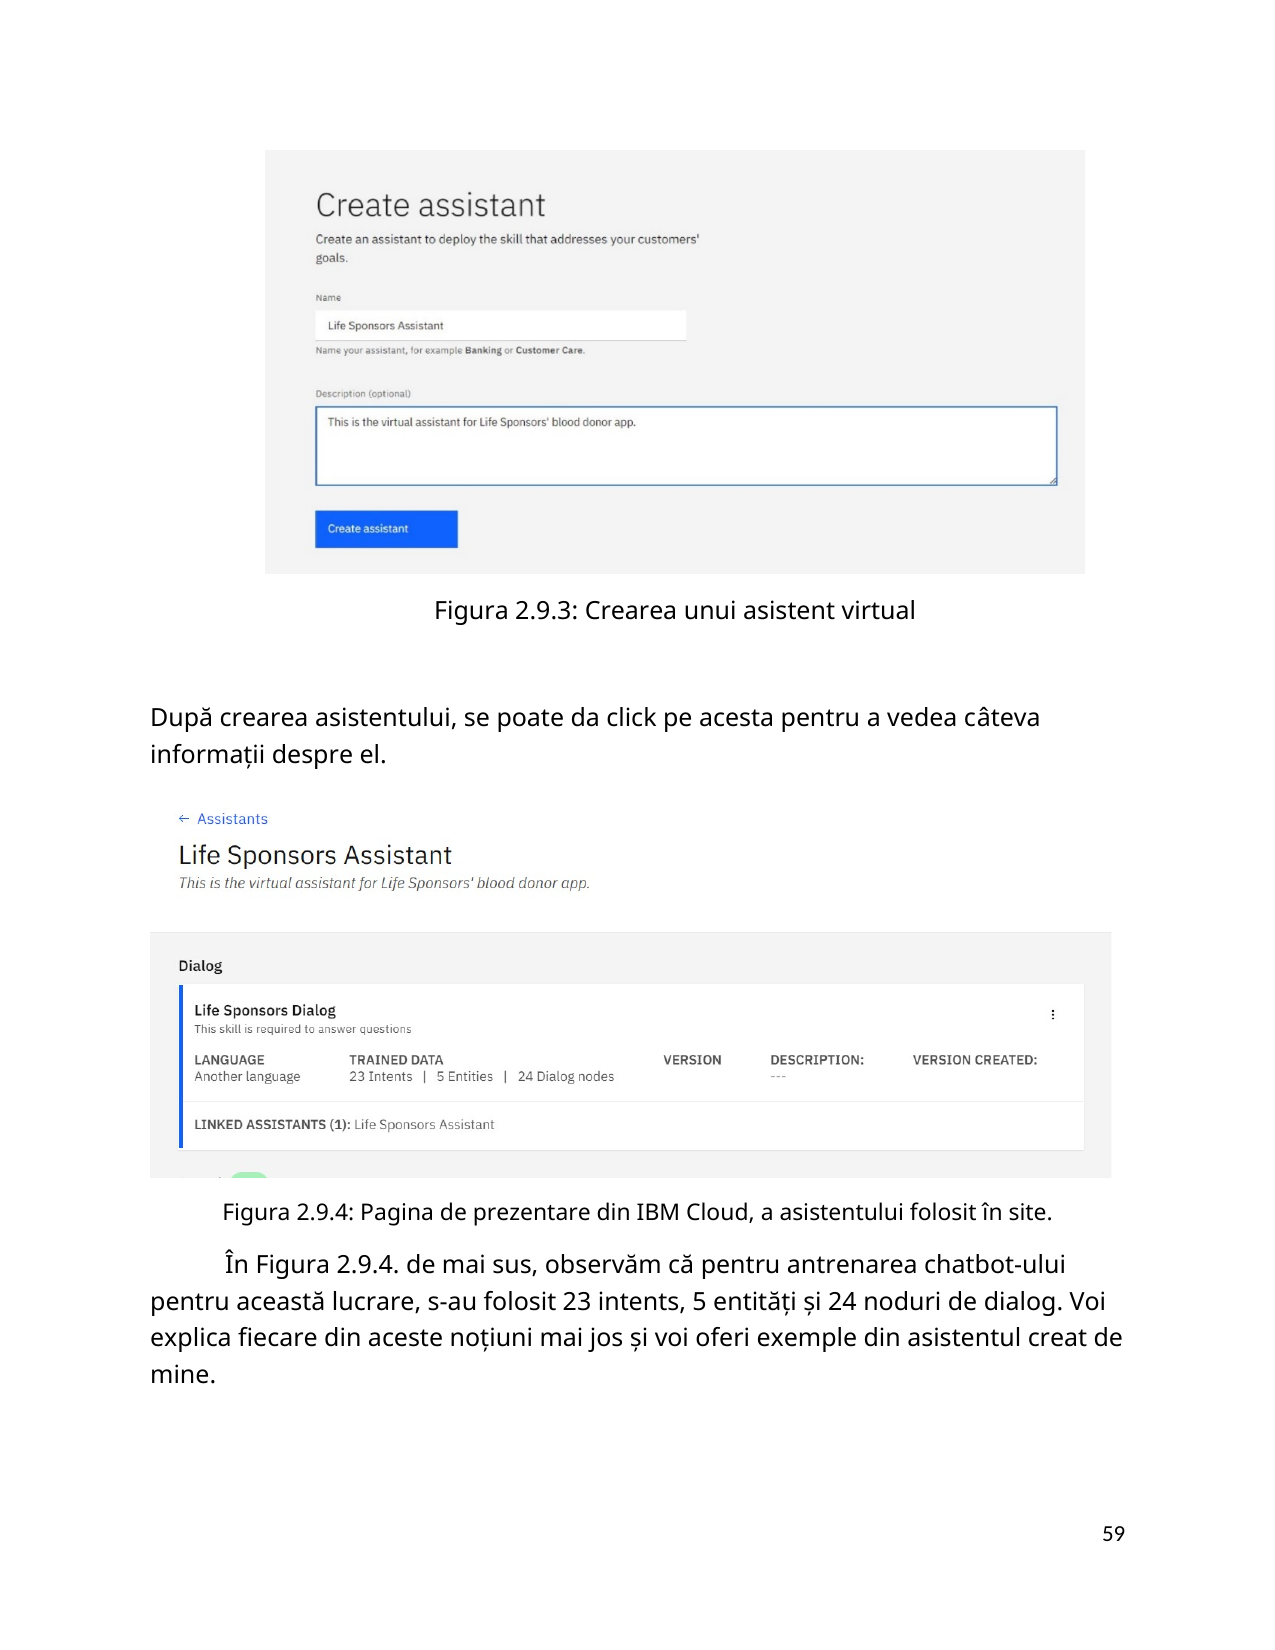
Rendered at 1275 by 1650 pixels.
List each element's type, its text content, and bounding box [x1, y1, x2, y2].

picture [265, 150, 1086, 574]
text Figura 2.9.3: Crearea unui asistent virtual [150, 593, 1125, 627]
text După crearea asistentului, se poate da click pe acesta pentru a vedea câteva informații despre el. [150, 699, 1125, 770]
picture [150, 789, 1112, 1178]
text Figura 2.9.4: Pagina de prezentare din IBM Cloud, a asistentului folosit în site. [150, 1196, 1125, 1227]
text În Figura 2.9.4. de mai sus, observăm că pentru antrenarea chatbot-ului pentru această lucrare, s-au folosit 23 intents, 5 entități și 24 noduri de dialog. Voi explica fiecare din aceste noțiuni mai jos și voi oferi exemple din asistentul creat de mine. [150, 1246, 1125, 1391]
